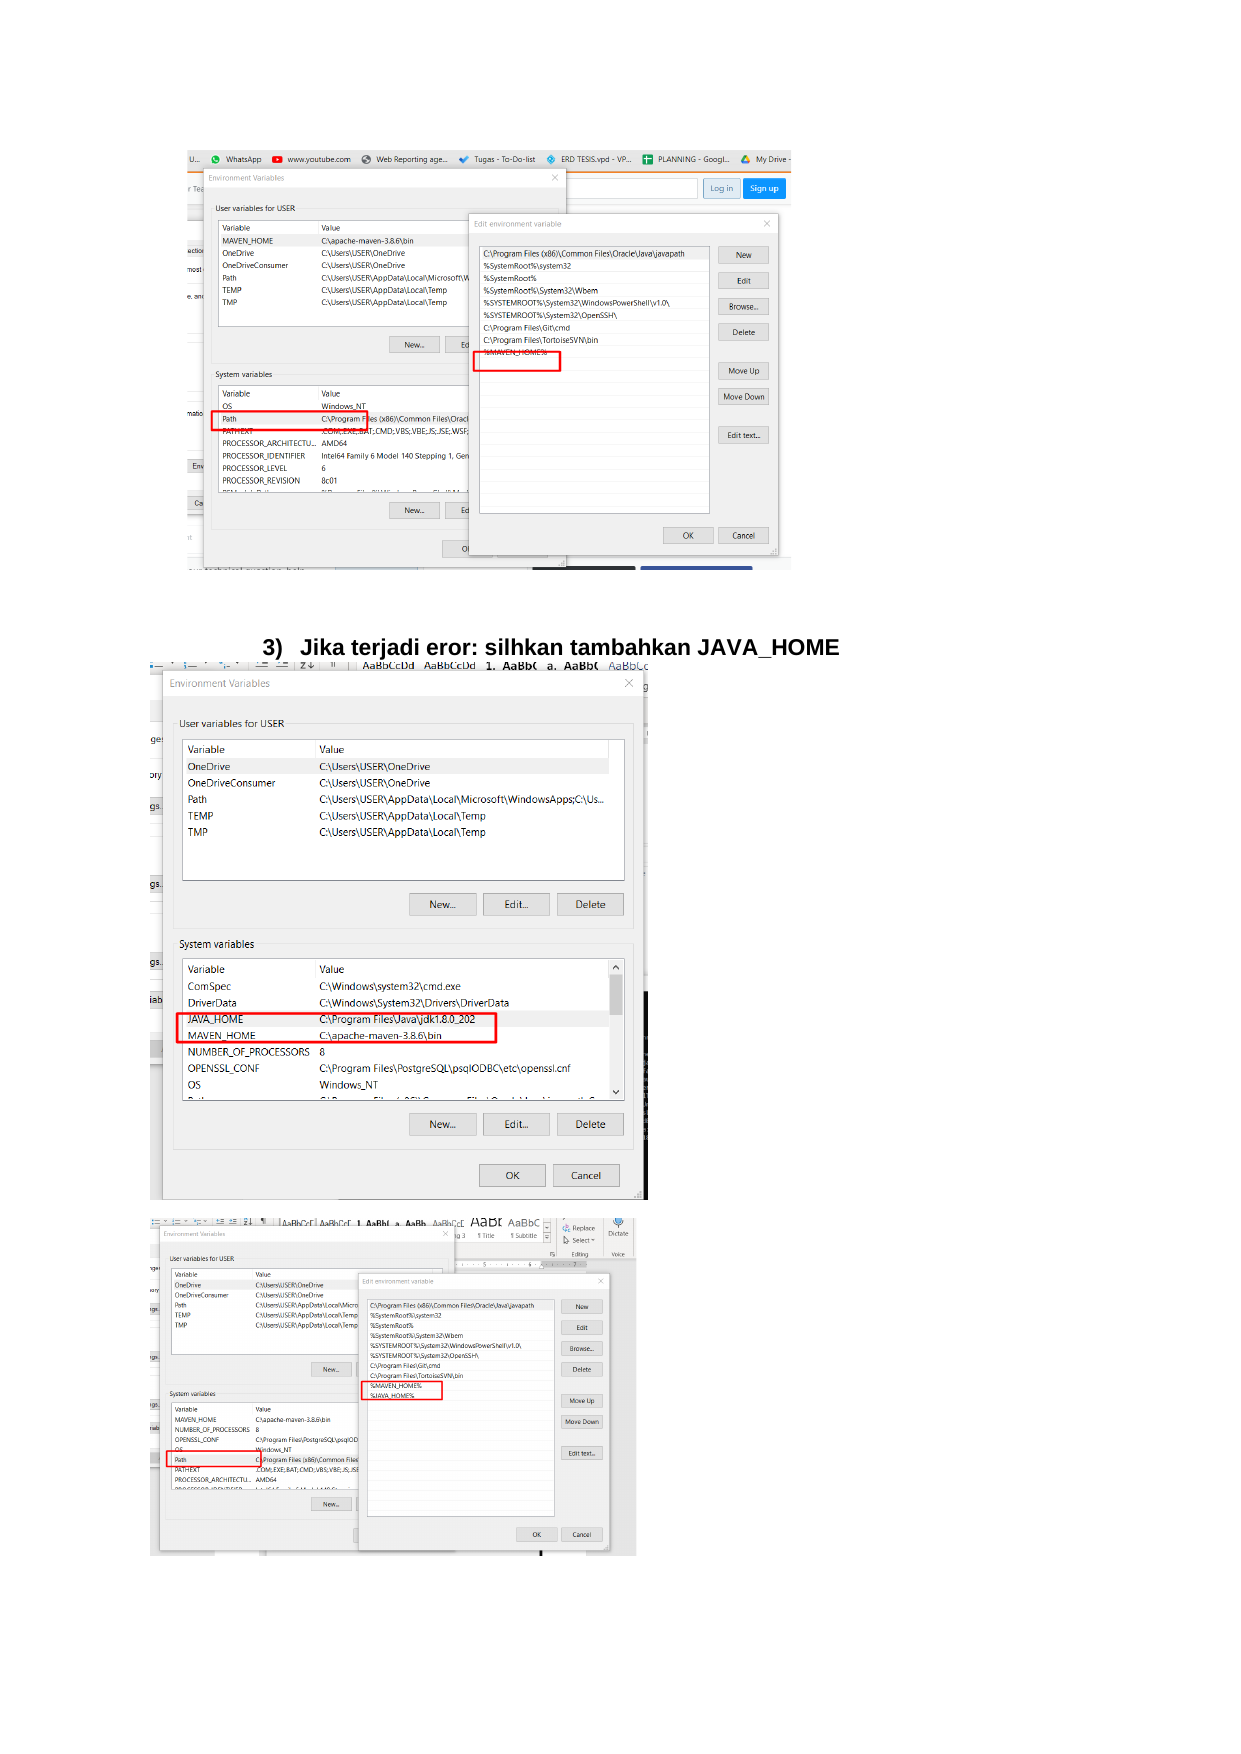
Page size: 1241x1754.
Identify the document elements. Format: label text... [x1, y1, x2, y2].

subtitle Jika terjadi eror: silhkan tambahkan JAVA_HOME [262, 634, 1090, 660]
picture [150, 1218, 637, 1556]
picture [187, 150, 792, 570]
picture [150, 662, 648, 1200]
